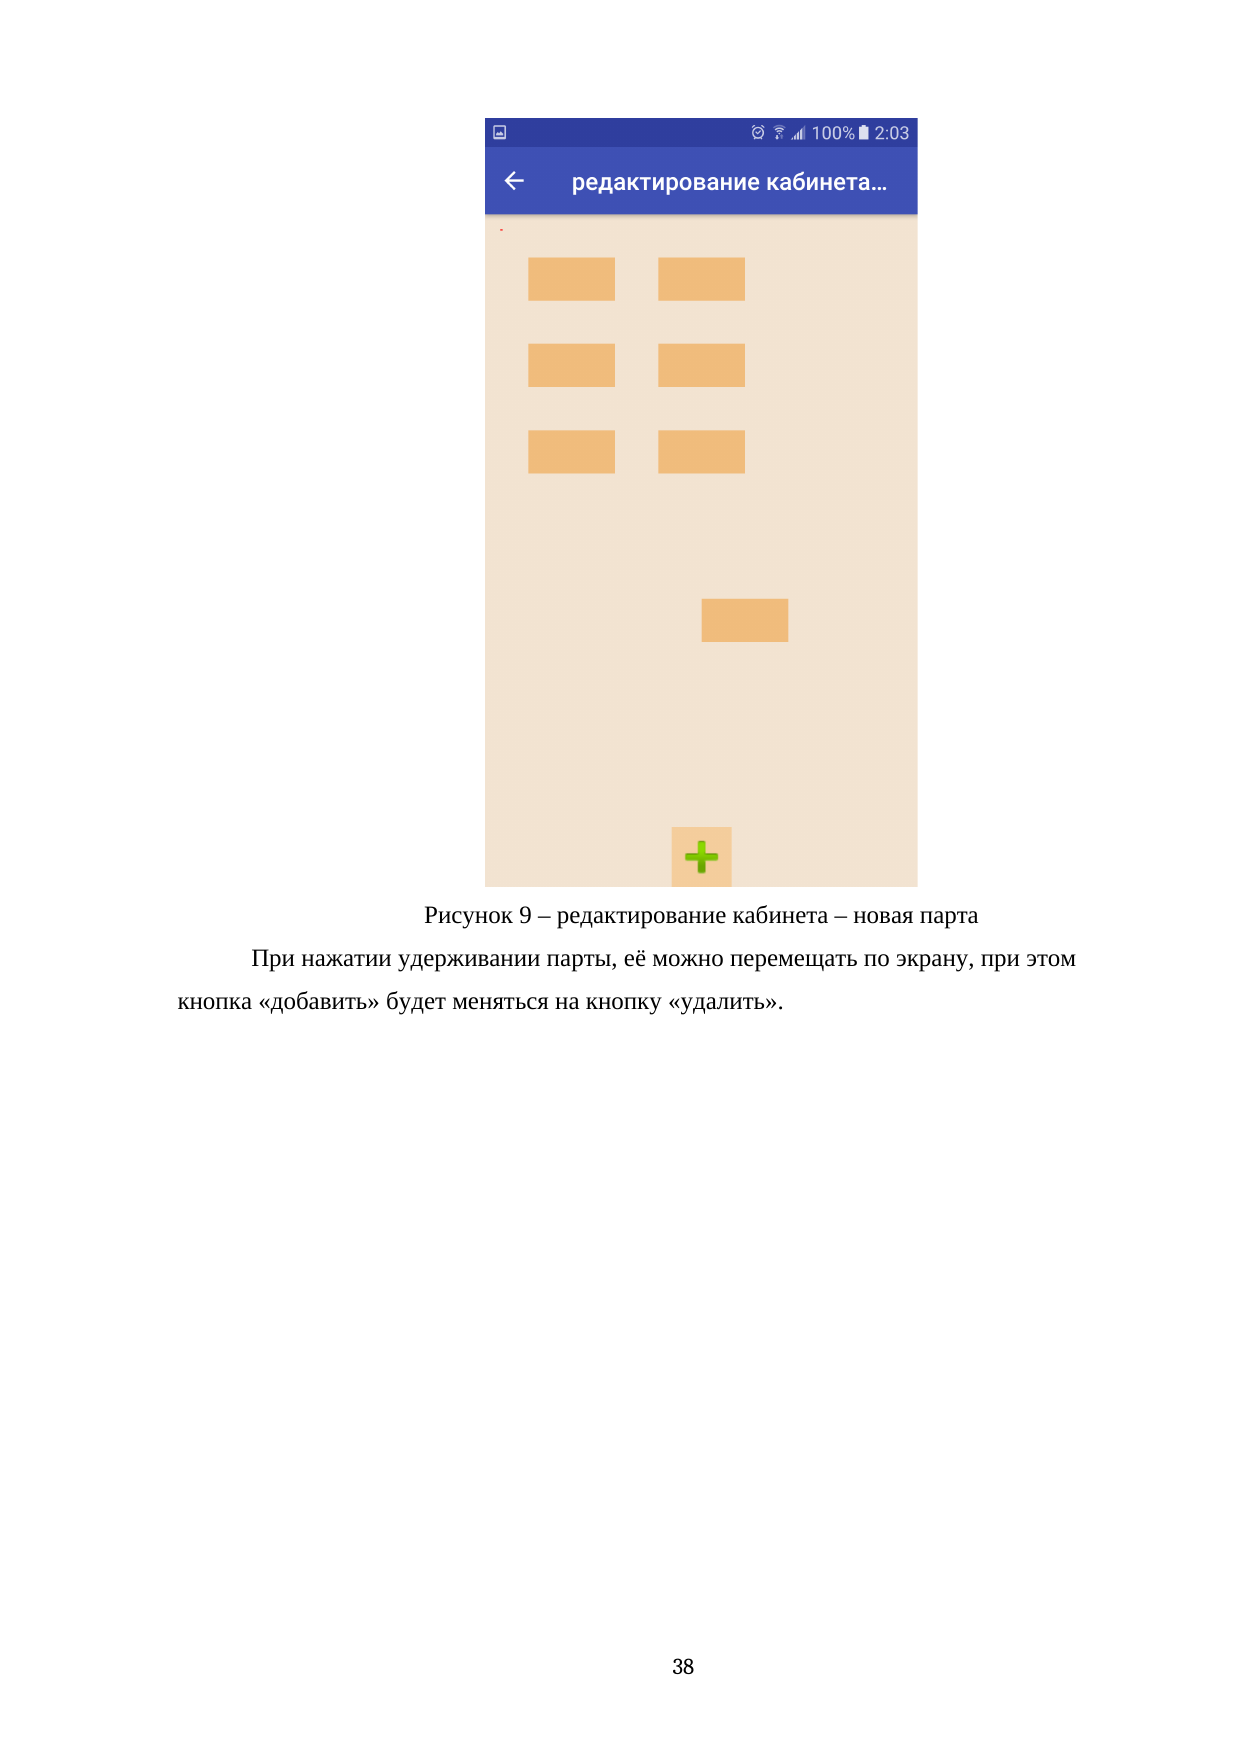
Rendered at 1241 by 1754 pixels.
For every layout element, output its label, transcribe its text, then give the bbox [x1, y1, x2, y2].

picture [485, 118, 918, 887]
text Рисунок 9 – редактирование кабинета – новая парта [177, 900, 1152, 928]
text При нажатии удерживании парты, её можно перемещать по экрану, при этом кнопка «добавить» будет меняться на кнопку «удалить». [177, 943, 1152, 1015]
